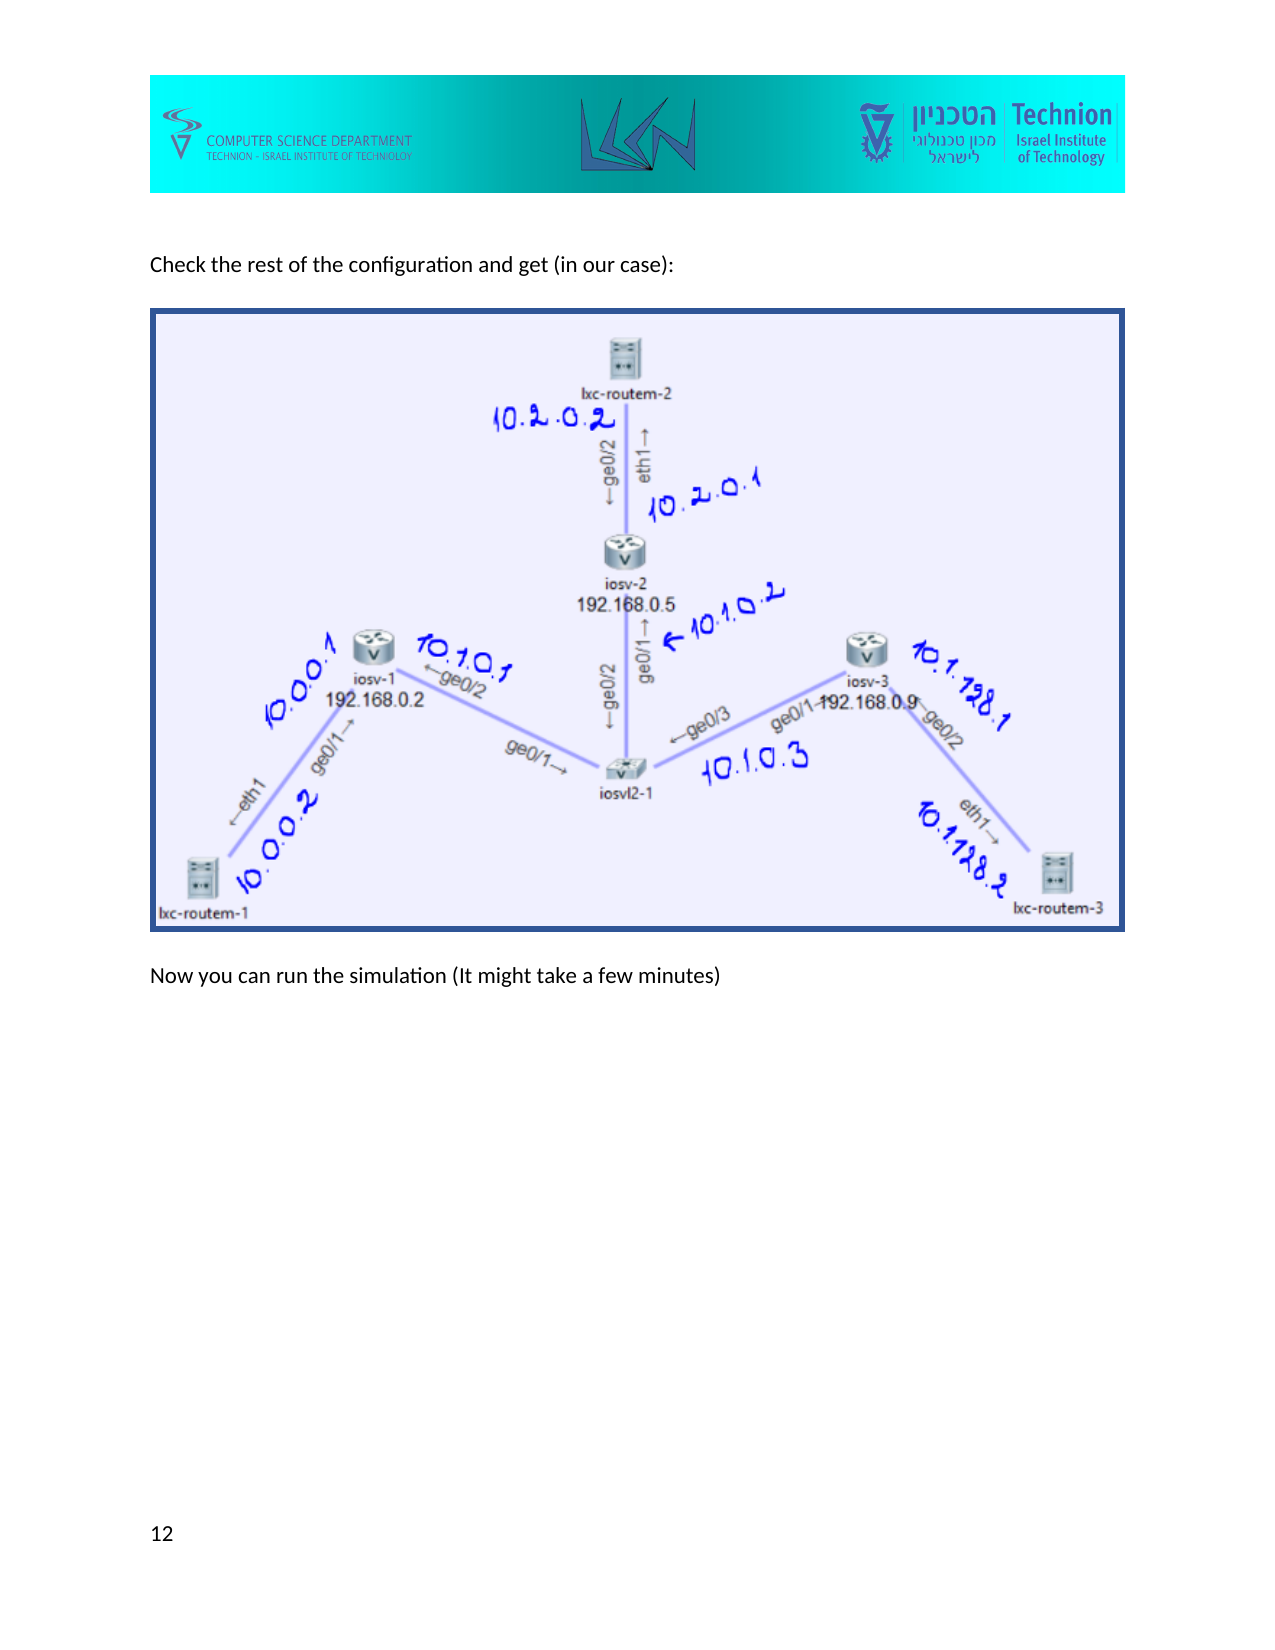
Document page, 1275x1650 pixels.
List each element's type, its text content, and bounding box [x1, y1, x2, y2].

picture [150, 75, 1125, 193]
text Now you can run the simulation (It might take a few minutes) [150, 961, 1125, 989]
text Check the rest of the configuration and get (in our case): [150, 250, 1125, 278]
picture [156, 314, 1119, 926]
